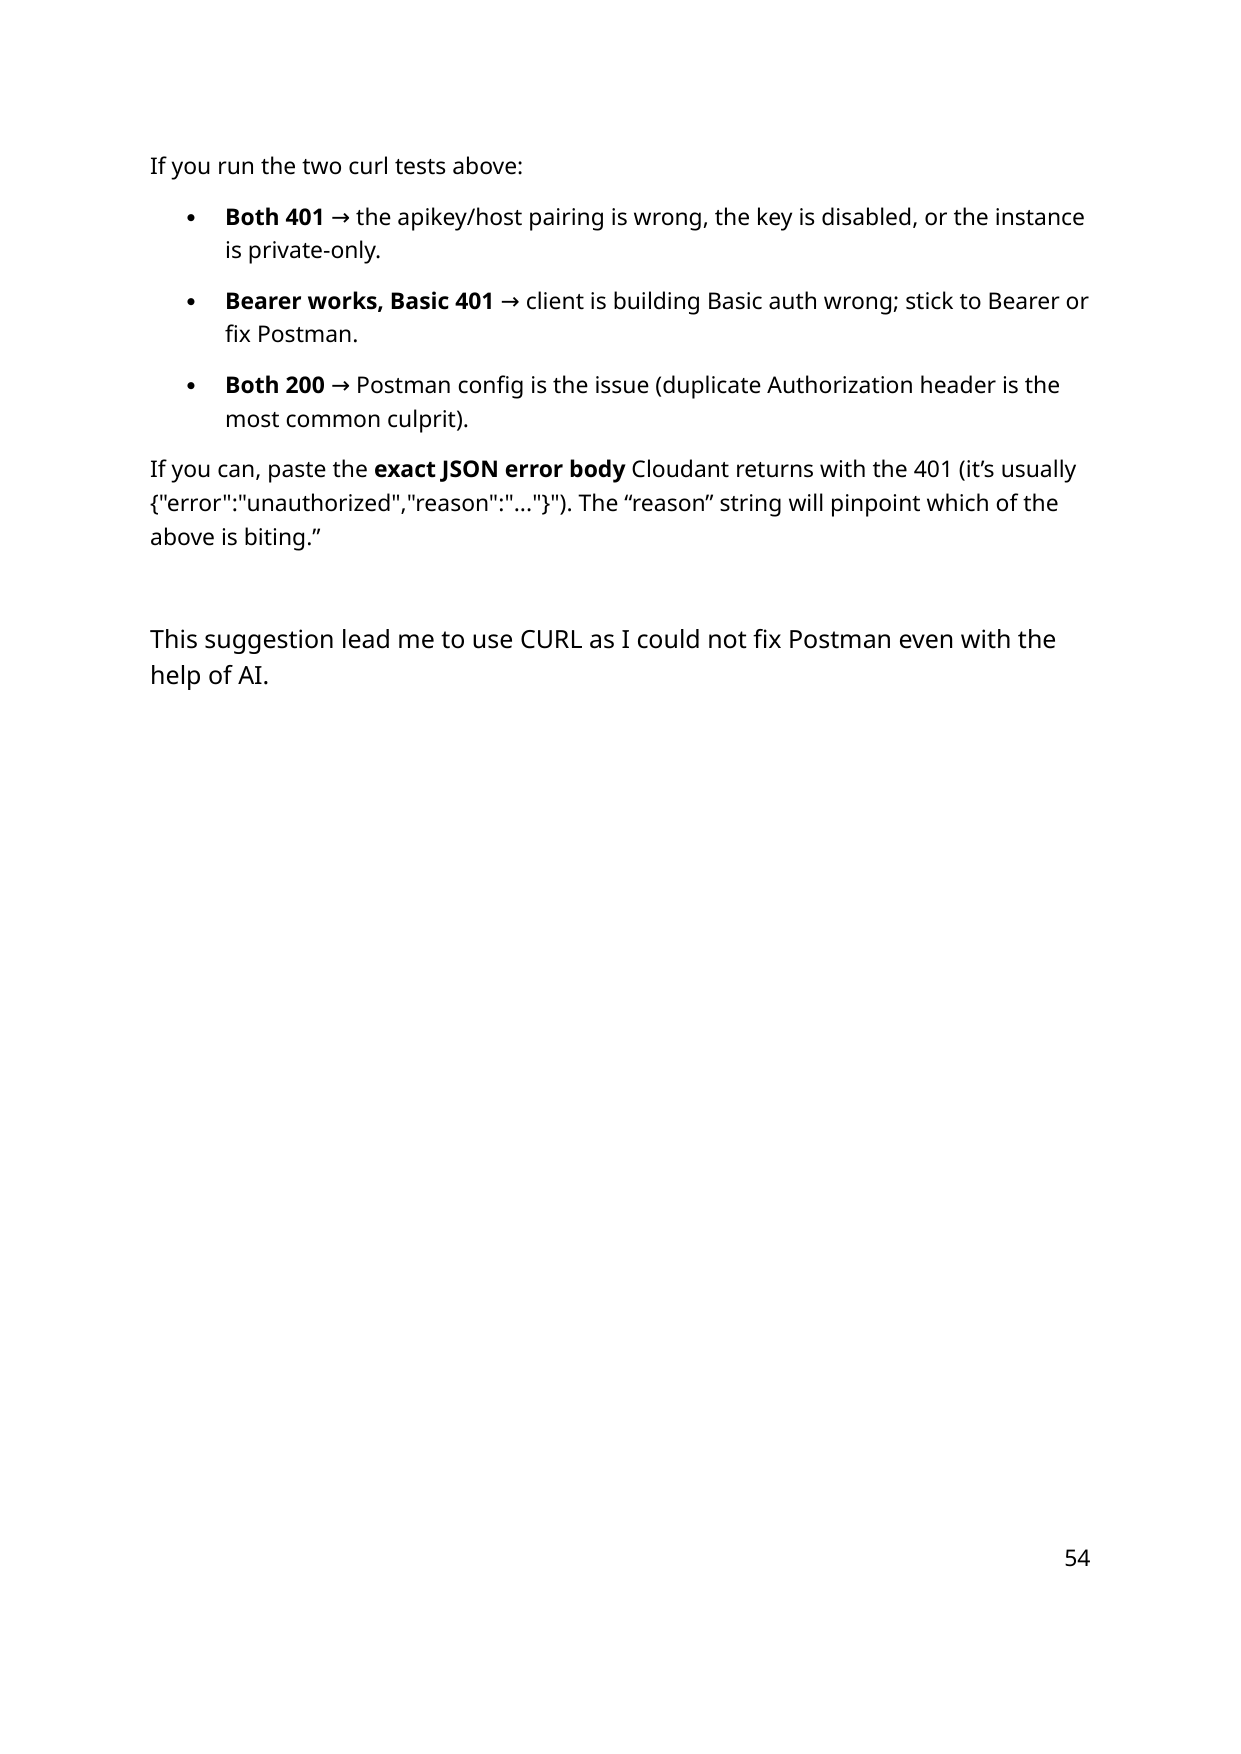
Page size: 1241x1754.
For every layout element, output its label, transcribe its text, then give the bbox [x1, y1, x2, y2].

list Both 401 → the apikey/host pairing is wrong, the key is disabled, or the instance is private-only. [187, 200, 1090, 265]
text If you run the two curl tests above: [150, 150, 1090, 181]
list Bearer works, Basic 401 → client is building Basic auth wrong; stick to Bearer or fix Postman. [187, 284, 1090, 349]
text If you can, paste the exact JSON error body Cloudant returns with the 401 (it’s usually {"error":"unauthorized","reason":"..."}"). The “reason” string will pinpoint which of the above is biting.” [150, 453, 1090, 552]
text This suggestion lead me to use CURL as I could not fix Postman even with the help of AI. [150, 621, 1090, 692]
list Both 200 → Postman config is the issue (duplicate Authorization header is the most common culprit). [187, 369, 1090, 434]
